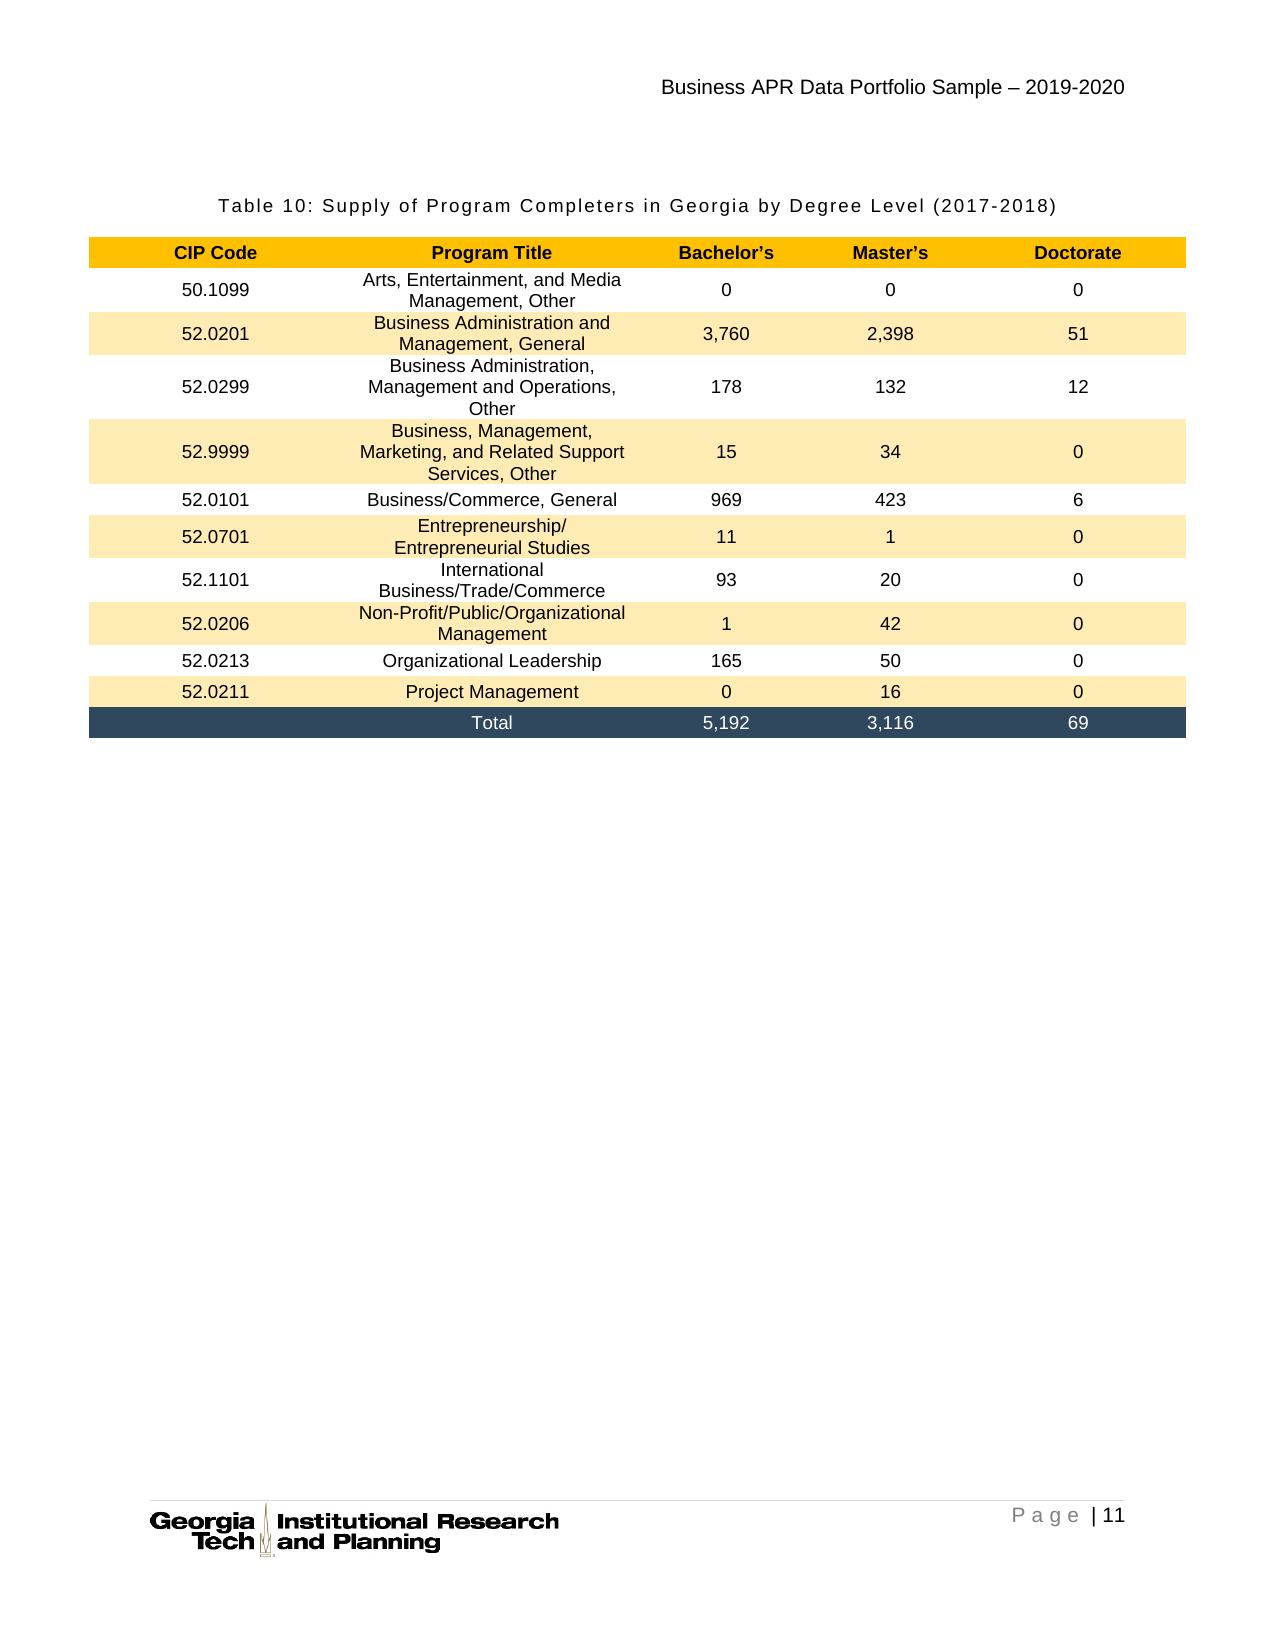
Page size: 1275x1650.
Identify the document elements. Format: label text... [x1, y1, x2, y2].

table_cell 0 [970, 645, 1186, 676]
table_cell 50.1099 [89, 269, 342, 312]
table_cell 969 [642, 484, 811, 515]
table_cell 0 [642, 269, 811, 312]
table_cell 165 [642, 645, 811, 676]
table_cell 42 [811, 602, 970, 645]
table_cell 0 [811, 269, 970, 312]
table_cell 6 [970, 484, 1186, 515]
table_cell 1 [642, 602, 811, 645]
table_cell 16 [811, 676, 970, 707]
table_cell 20 [811, 559, 970, 602]
table_cell Project Management [342, 676, 642, 707]
table_cell 93 [642, 559, 811, 602]
table_cell 3,116 [811, 707, 970, 738]
table_header Master’s [811, 237, 970, 268]
table_cell 0 [970, 602, 1186, 645]
table_cell Business Administration, Management and Operations, Other [342, 355, 642, 419]
table_cell Organizational Leadership [342, 645, 642, 676]
table_cell 52.1101 [89, 559, 342, 602]
table_header Bachelor’s [642, 237, 811, 268]
table_cell 51 [970, 312, 1186, 355]
table_cell 69 [970, 707, 1186, 738]
table_cell Business, Management, Marketing, and Related Support Services, Other [342, 419, 642, 484]
table_cell 15 [642, 419, 811, 484]
table_cell 423 [811, 484, 970, 515]
table_cell 0 [970, 419, 1186, 484]
table_cell 1 [811, 515, 970, 558]
table_cell 178 [642, 355, 811, 419]
table_cell Business/Commerce, General [342, 484, 642, 515]
table_cell [89, 707, 342, 738]
table_cell 3,760 [642, 312, 811, 355]
table_cell 132 [811, 355, 970, 419]
table_cell Business Administration and Management, General [342, 312, 642, 355]
table_cell 2,398 [811, 312, 970, 355]
table_cell 52.0299 [89, 355, 342, 419]
picture [150, 1503, 559, 1557]
table_header Program Title [342, 237, 642, 268]
table_cell Entrepreneurship/Entrepreneurial Studies [342, 515, 642, 558]
table_cell 52.0211 [89, 676, 342, 707]
table_cell 52.0701 [89, 515, 342, 558]
table_header CIP Code [89, 237, 342, 268]
table_cell 5,192 [642, 707, 811, 738]
table_cell 52.0101 [89, 484, 342, 515]
table_cell 0 [970, 676, 1186, 707]
table_cell 34 [811, 419, 970, 484]
table_cell Total [342, 707, 642, 738]
table_cell 52.9999 [89, 419, 342, 484]
table_cell 52.0201 [89, 312, 342, 355]
table_cell 0 [970, 559, 1186, 602]
table_cell 52.0206 [89, 602, 342, 645]
table_cell 0 [642, 676, 811, 707]
table_cell International Business/Trade/Commerce [342, 559, 642, 602]
table_cell 11 [642, 515, 811, 558]
table_cell Non-Profit/Public/Organizational Management [342, 602, 642, 645]
table_header Doctorate [970, 237, 1186, 268]
table_cell Arts, Entertainment, and Media Management, Other [342, 269, 642, 312]
table_cell 12 [970, 355, 1186, 419]
table_cell 52.0213 [89, 645, 342, 676]
table_cell 50 [811, 645, 970, 676]
table_cell 0 [970, 269, 1186, 312]
table_cell 0 [970, 515, 1186, 558]
text Table 10: Supply of Program Completers in Georgia by Degree Level (2017-2018) [150, 195, 1125, 216]
